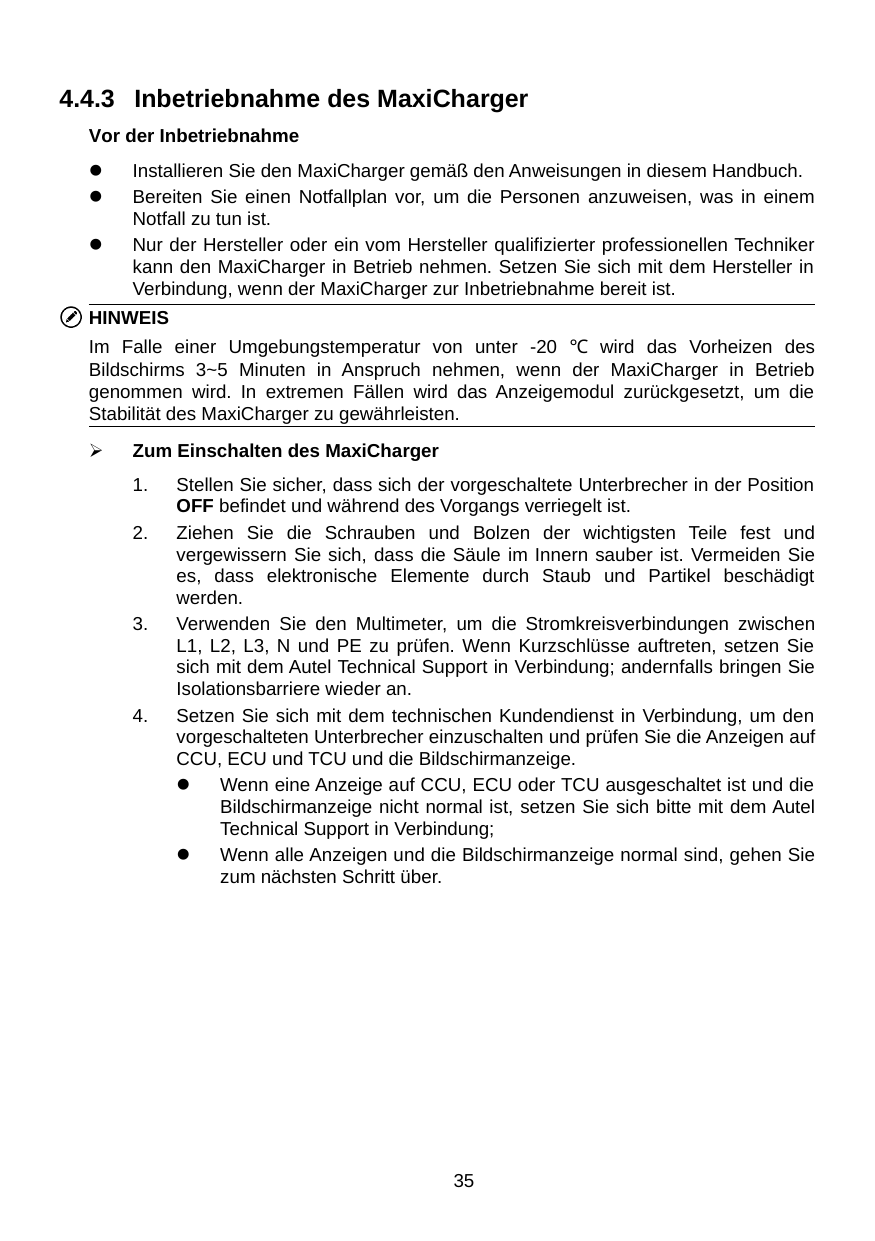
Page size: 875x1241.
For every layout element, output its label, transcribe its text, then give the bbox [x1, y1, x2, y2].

list HINWEIS [89, 305, 815, 329]
list Verwenden Sie den Multimeter, um die Stromkreisverbindungen zwischen L1, L2, L3, N und PE zu prüfen. Wenn Kurzschlüsse auftreten, setzen Sie sich mit dem Autel Technical Support in Verbindung; andernfalls bringen Sie Isolationsbarriere wieder an. [132, 613, 815, 699]
list Wenn alle Anzeigen und die Bildschirmanzeige normal sind, gehen Sie zum nächsten Schritt über. [176, 844, 815, 887]
subtitle Inbetriebnahme des MaxiCharger [59, 84, 815, 113]
text Vor der Inbetriebnahme [89, 125, 815, 147]
list Im Falle einer Umgebungstemperatur von unter -20 ℃ wird das Vorheizen des Bildschirms 3~5 Minuten in Anspruch nehmen, wenn der MaxiCharger in Betrieb genommen wird. In extremen Fällen wird das Anzeigemodul zurückgesetzt, um die Stabilität des MaxiCharger zu gewährleisten. [89, 331, 815, 426]
list Bereiten Sie einen Notfallplan vor, um die Personen anzuweisen, was in einem Notfall zu tun ist. [89, 186, 815, 229]
text Zum Einschalten des MaxiCharger [89, 439, 815, 461]
list Nur der Hersteller oder ein vom Hersteller qualifizierter professionellen Techniker kann den MaxiCharger in Betrieb nehmen. Setzen Sie sich mit dem Hersteller in Verbindung, wenn der MaxiCharger zur Inbetriebnahme bereit ist. [89, 234, 815, 299]
list Wenn eine Anzeige auf CCU, ECU oder TCU ausgeschaltet ist und die Bildschirmanzeige nicht normal ist, setzen Sie sich bitte mit dem Autel Technical Support in Verbindung; [176, 774, 815, 839]
list Installieren Sie den MaxiCharger gemäß den Anweisungen in diesem Handbuch. [89, 159, 815, 181]
picture [59, 305, 83, 329]
list Setzen Sie sich mit dem technischen Kundendienst in Verbindung, um den vorgeschalteten Unterbrecher einzuschalten und prüfen Sie die Anzeigen auf CCU, ECU und TCU und die Bildschirmanzeige. [132, 704, 815, 769]
list Ziehen Sie die Schrauben und Bolzen der wichtigsten Teile fest und vergewissern Sie sich, dass die Säule im Innern sauber ist. Vermeiden Sie es, dass elektronische Elemente durch Staub und Partikel beschädigt werden. [132, 522, 815, 608]
list Stellen Sie sicher, dass sich der vorgeschaltete Unterbrecher in der Position OFF befindet und während des Vorgangs verriegelt ist. [132, 474, 815, 517]
